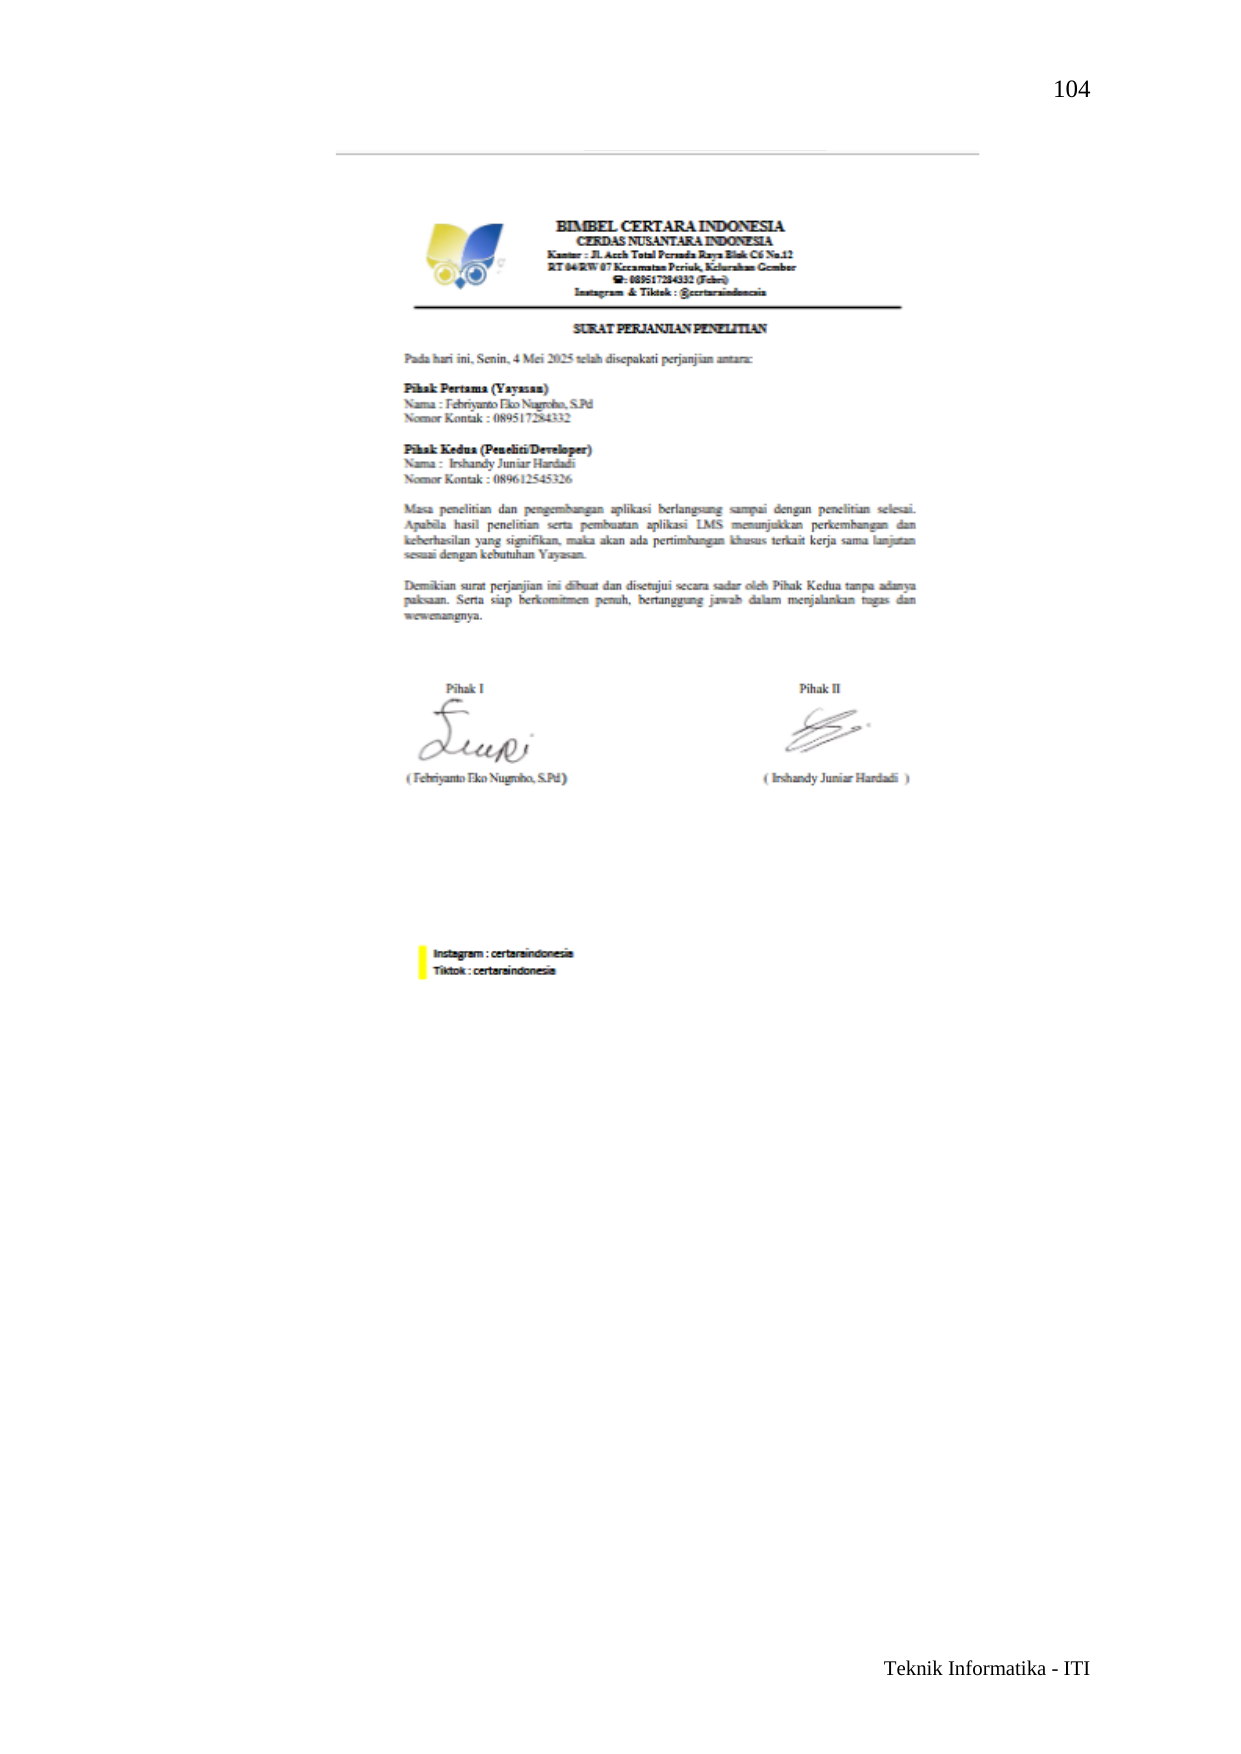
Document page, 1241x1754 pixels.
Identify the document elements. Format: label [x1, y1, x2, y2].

picture [335, 150, 980, 1061]
